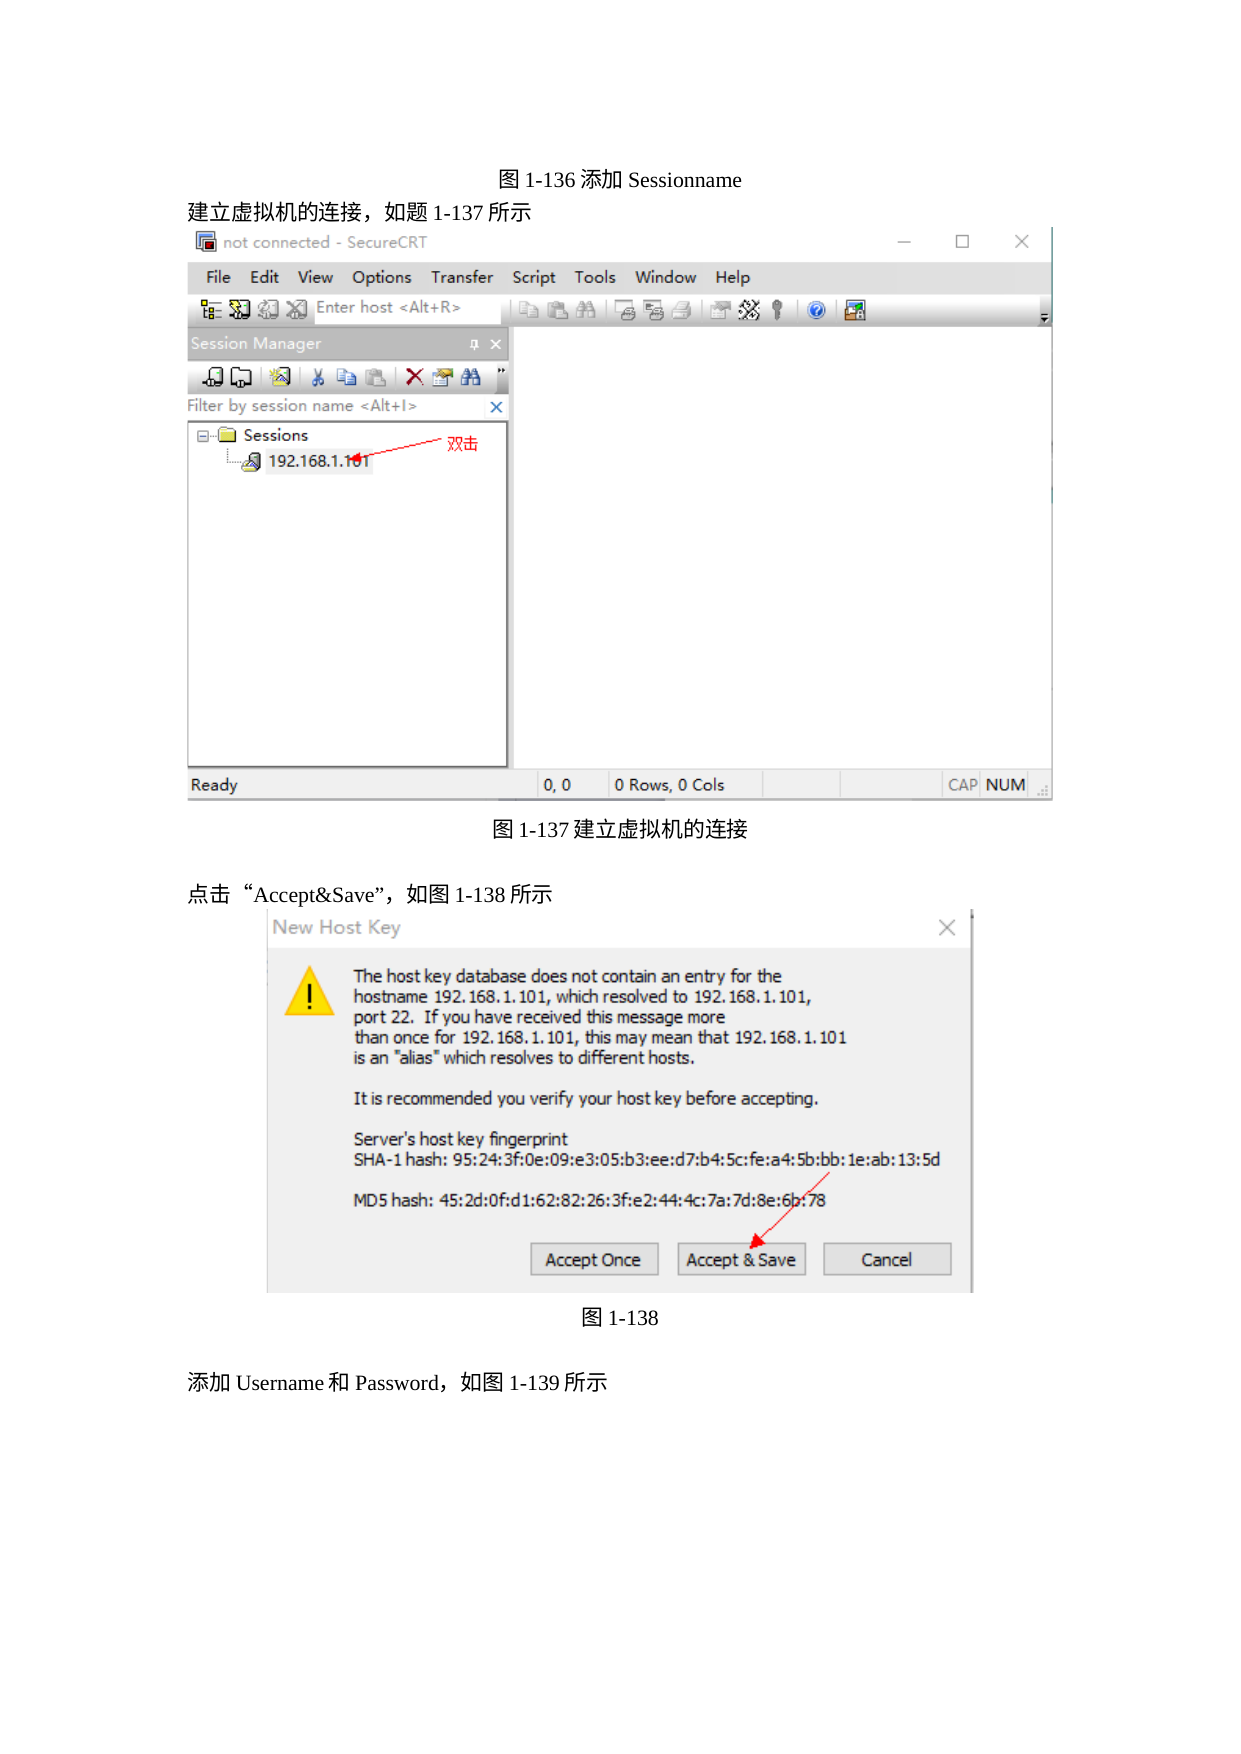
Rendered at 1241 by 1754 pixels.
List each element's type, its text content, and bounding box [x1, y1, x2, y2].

text 图1-137建立虚拟机的连接 [187, 812, 1053, 844]
text 添加Username和Password，如图1-139所示 [187, 1364, 1053, 1397]
text 图1-138 [187, 1299, 1053, 1332]
picture [266, 909, 974, 1293]
text 建立虚拟机的连接，如题1-137所示 [187, 194, 1053, 227]
picture [187, 227, 1053, 801]
text 图1-136添加Sessionname [187, 162, 1053, 194]
text 点击“Accept&Save”，如图1-138所示 [187, 877, 1053, 909]
